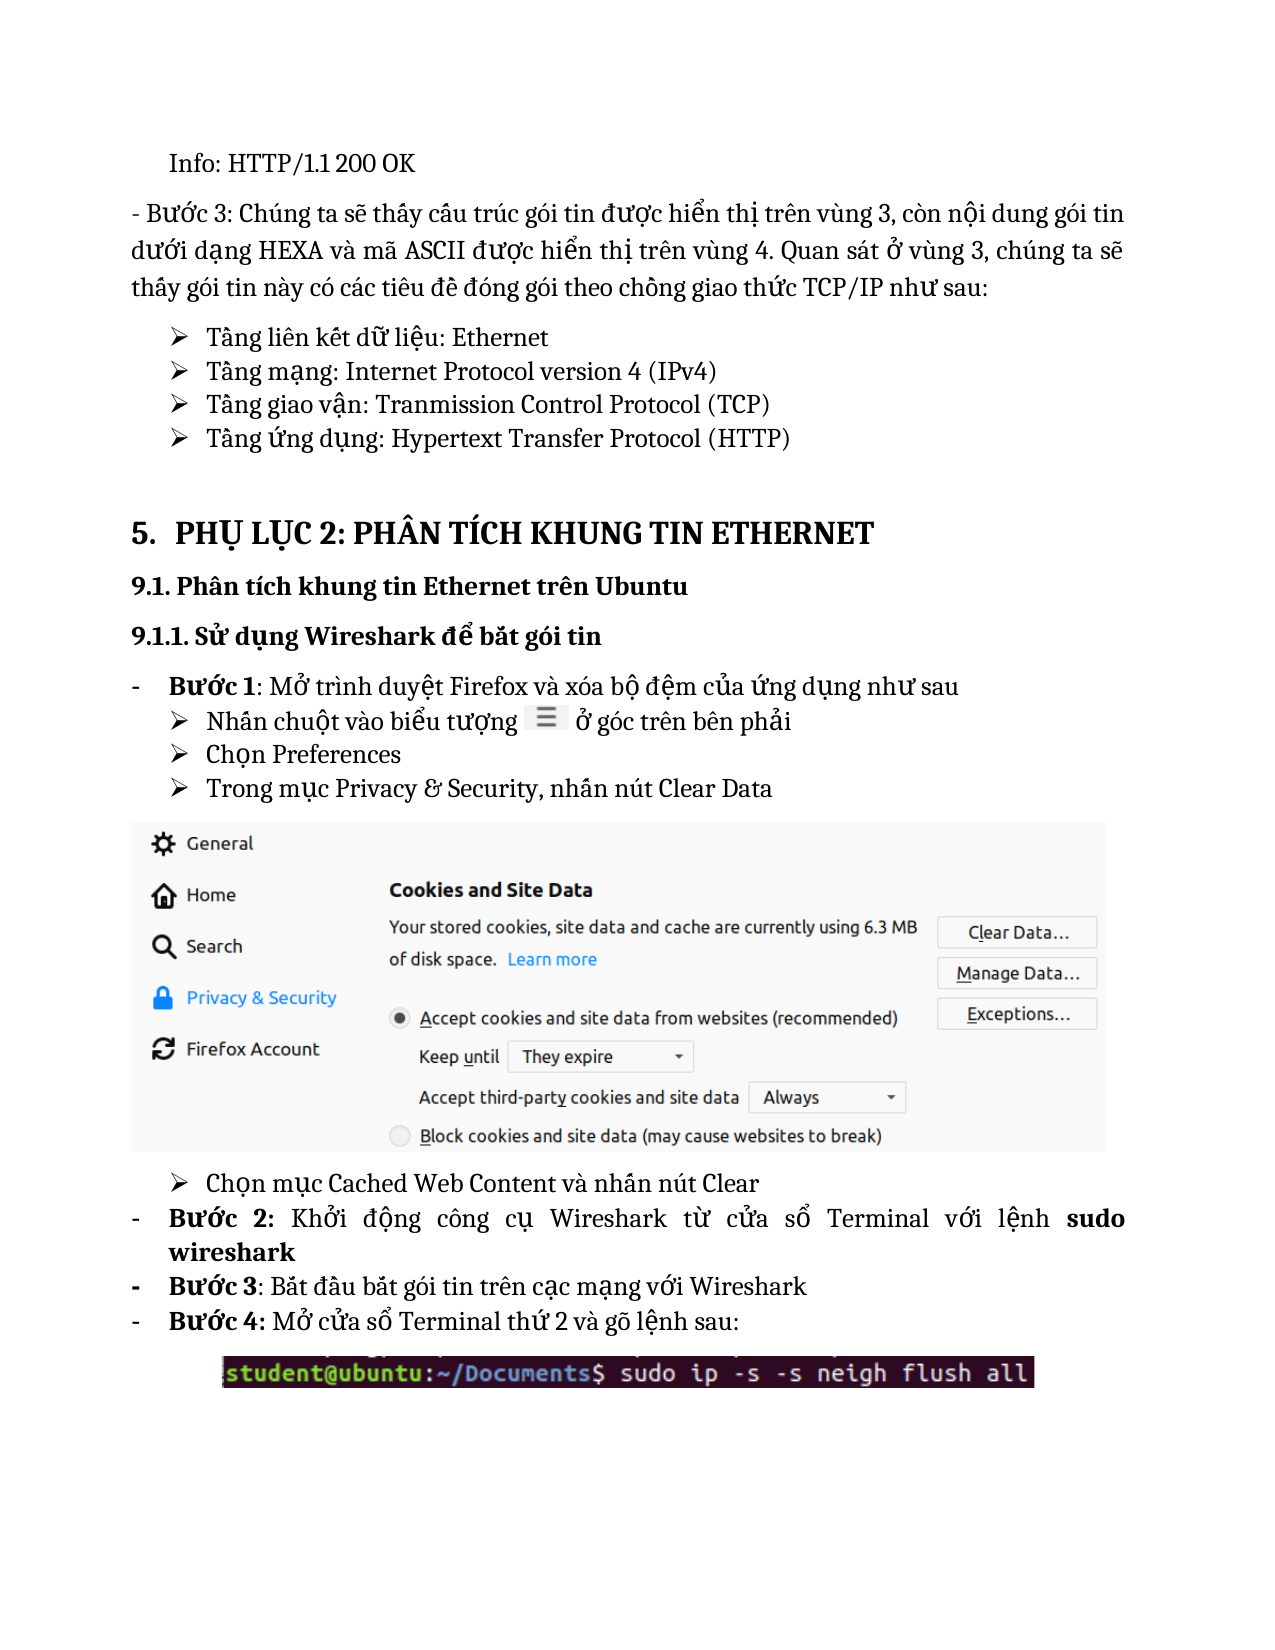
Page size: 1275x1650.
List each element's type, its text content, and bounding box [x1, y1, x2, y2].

list Bước 3: Bắt đầu bắt gói tin trên cạc mạng với Wireshark [131, 1270, 1125, 1302]
list Tầng ứng dụng: Hypertext Transfer Protocol (HTTP) [169, 423, 1125, 454]
text 9.1. Phân tích khung tin Ethernet trên Ubuntu [131, 571, 1125, 602]
picture [523, 705, 569, 730]
list Tầng mạng: Internet Protocol version 4 (IPv4) [169, 356, 1125, 387]
list Bước 2: Khởi động công cụ Wireshark từ cửa sổ Terminal với lệnh sudo wireshark [131, 1202, 1125, 1268]
list Chọn Preferences [169, 739, 1125, 770]
list Tầng liên kết dữ liệu: Ethernet [169, 322, 1125, 353]
subtitle Phụ lục 2: PHÂN TÍCH KHUNG TIN ETHERNET [131, 514, 1125, 552]
list Bước 4: Mở cửa sổ Terminal thứ 2 và gõ lệnh sau: [131, 1305, 1125, 1337]
list Trong mục Privacy & Security, nhấn nút Clear Data [169, 773, 1125, 804]
text - Bước 3: Chúng ta sẽ thấy cấu trúc gói tin được hiển thị trên vùng 3, còn nội dung gói tin dưới dạng HEXA và mã ASCII được hiển thị trên vùng 4. Quan sát ở vùng 3, chúng ta sẽ thấy gói tin này có các tiêu đề đóng gói theo chồng giao thức TCP/IP như sau: [131, 198, 1125, 303]
text 9.1.1. Sử dụng Wireshark để bắt gói tin [131, 621, 1125, 652]
text Info: HTTP/1.1 200 OK [169, 148, 1125, 179]
picture [131, 822, 1107, 1152]
list Tầng giao vận: Tranmission Control Protocol (TCP) [169, 389, 1125, 420]
list Chọn mục Cached Web Content và nhấn nút Clear [169, 1168, 1125, 1199]
list Bước 1: Mở trình duyệt Firefox và xóa bộ đệm của ứng dụng như sau [131, 670, 1125, 702]
picture [221, 1356, 1035, 1388]
list Nhấn chuột vào biểu tượng ở góc trên bên phải [169, 705, 1125, 737]
